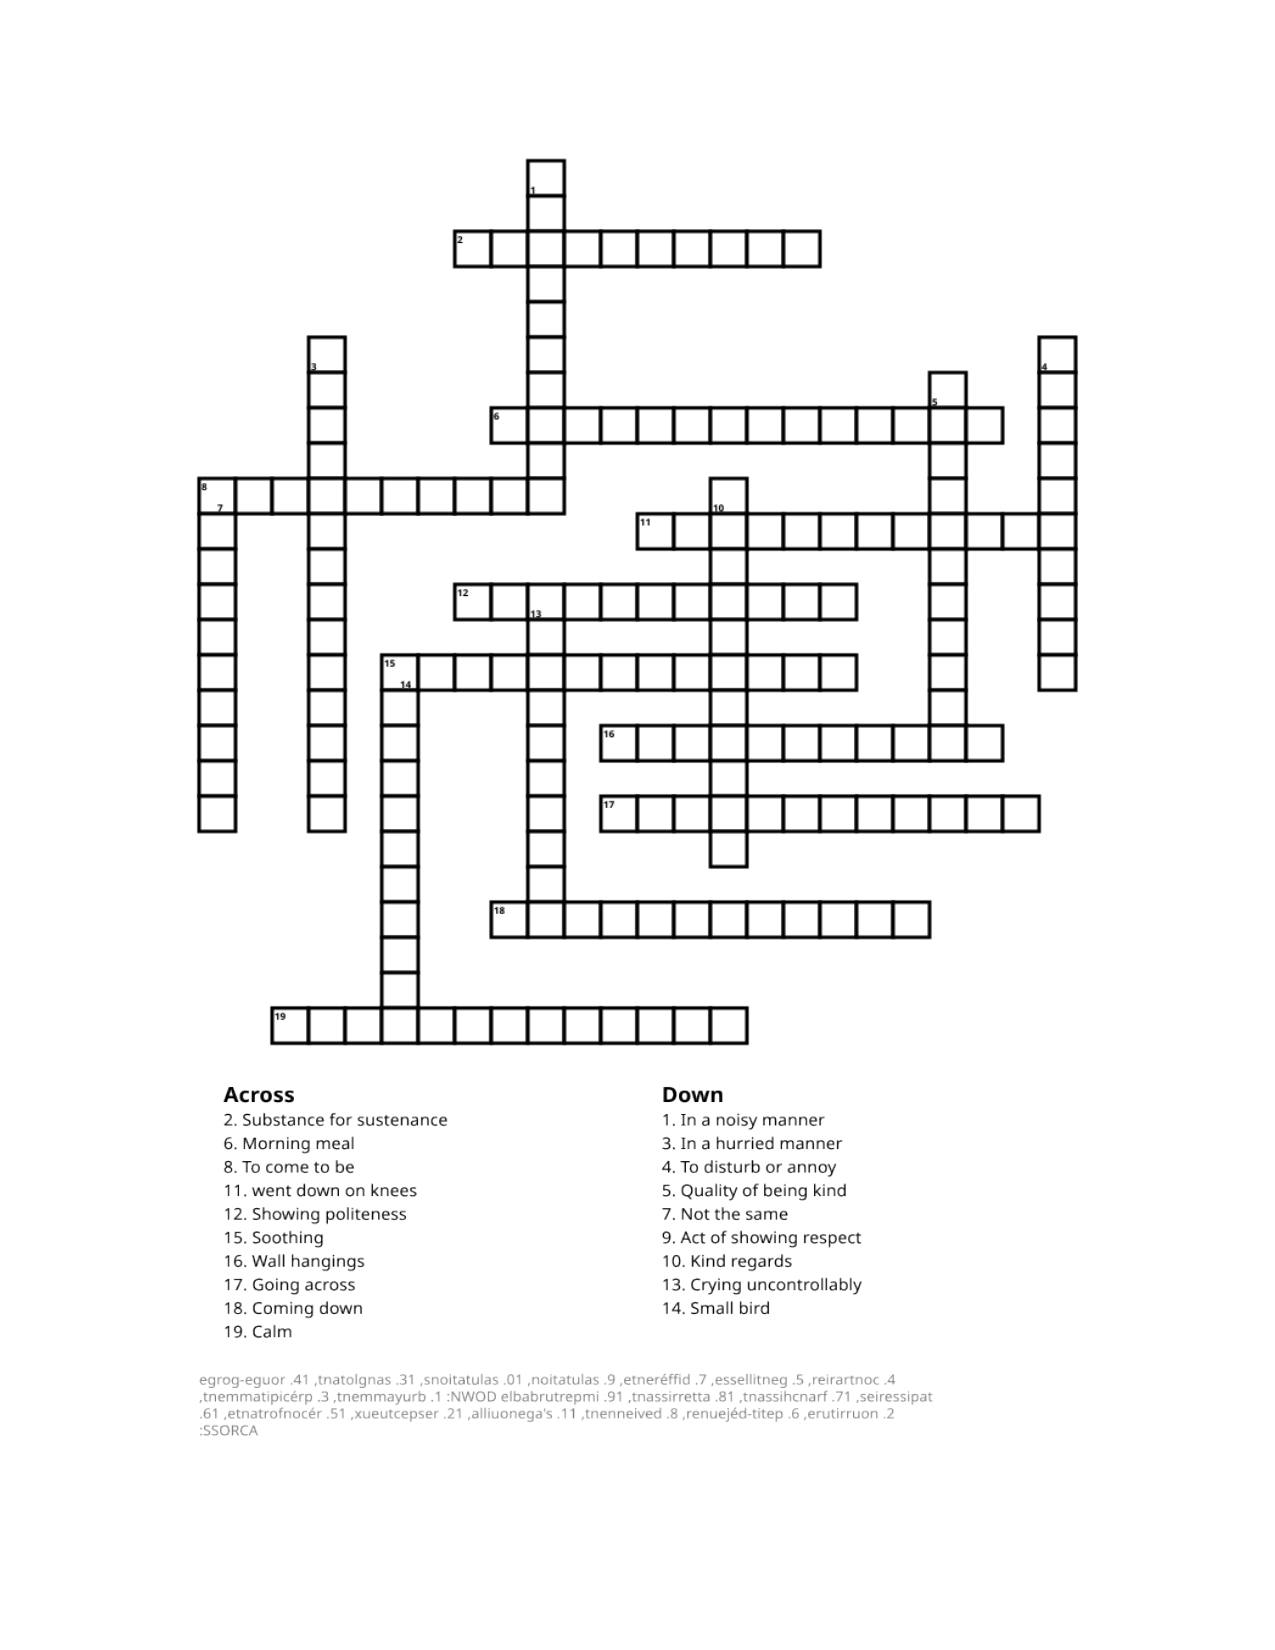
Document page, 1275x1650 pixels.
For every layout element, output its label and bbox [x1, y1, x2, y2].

picture [187, 150, 1088, 1500]
